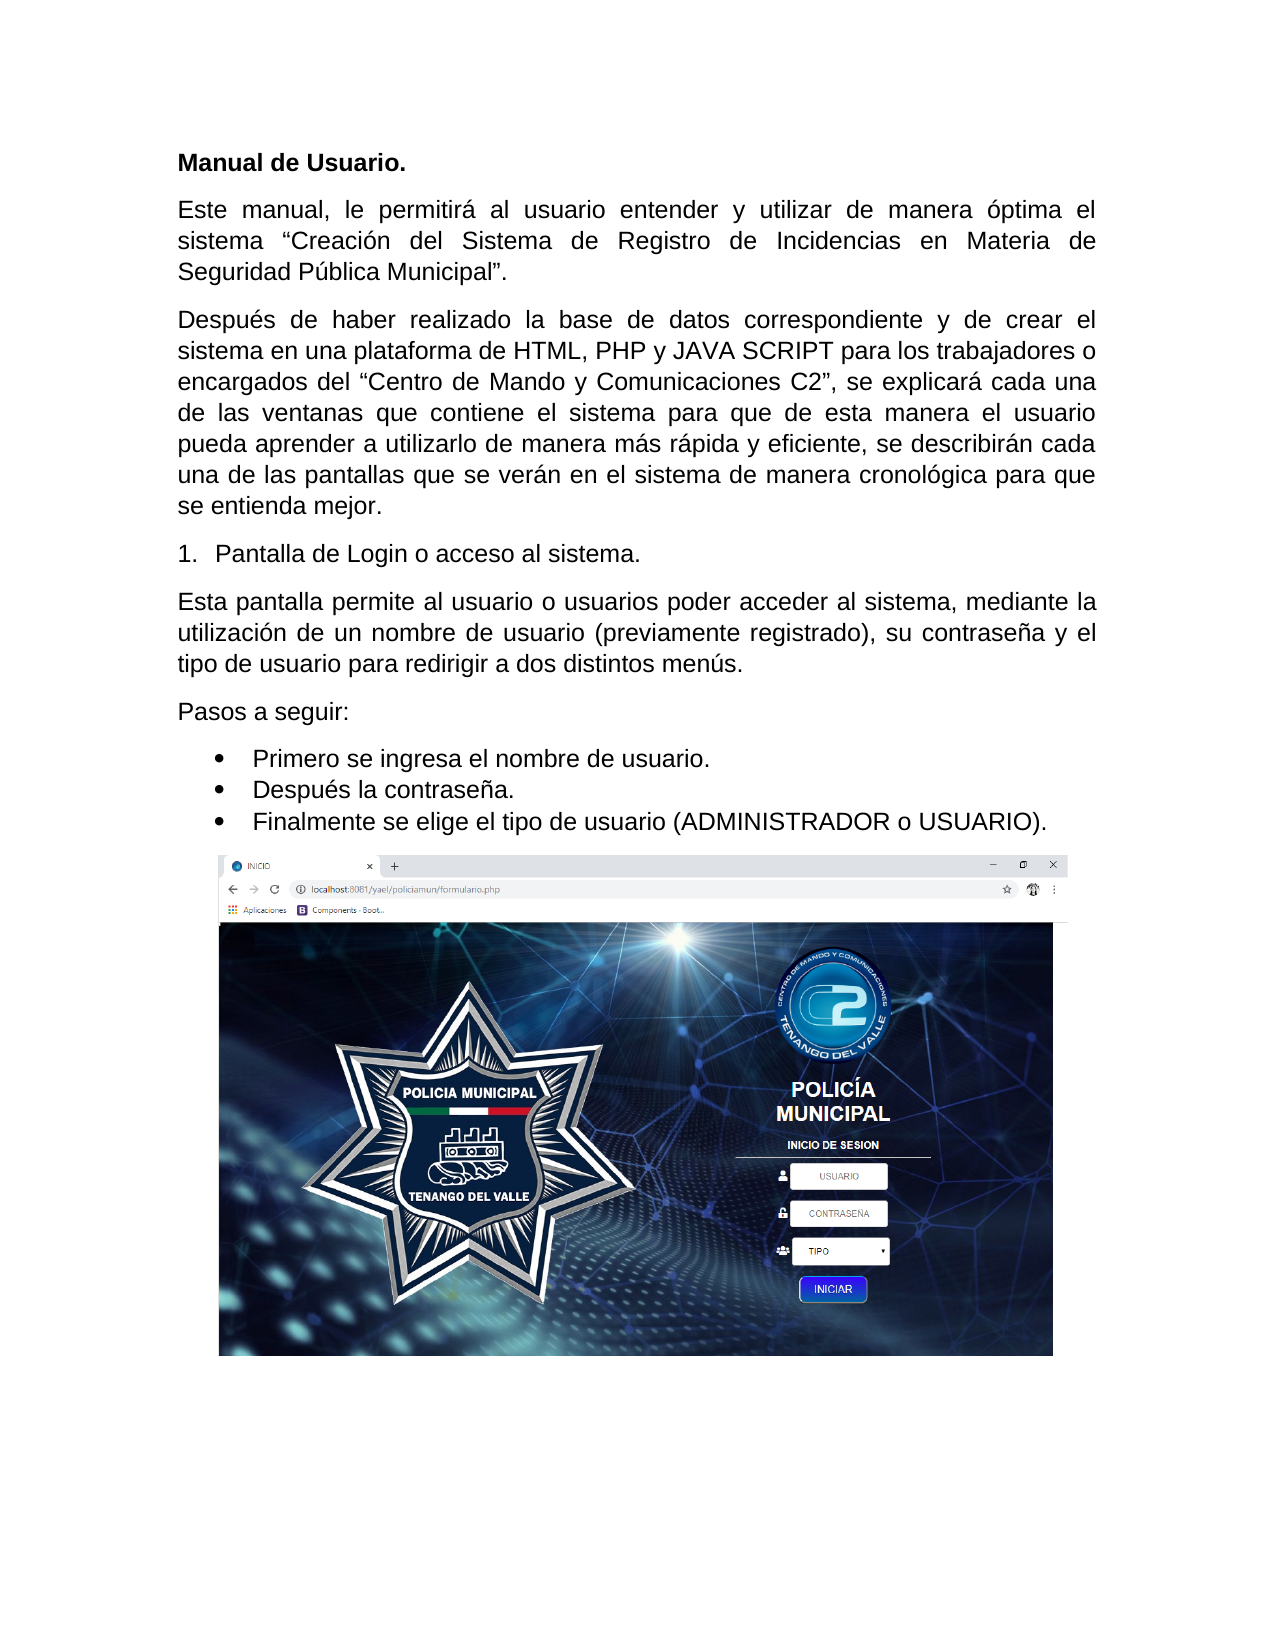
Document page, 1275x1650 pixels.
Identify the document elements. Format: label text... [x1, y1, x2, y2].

text Pasos a seguir: [177, 697, 1098, 725]
list Pantalla de Login o acceso al sistema. [177, 539, 1098, 568]
text Manual de Usuario. [177, 148, 1098, 176]
text Esta pantalla permite al usuario o usuarios poder acceder al sistema, mediante la utilización de un nombre de usuario (previamente registrado), su contraseña y el tipo de usuario para redirigir a dos distintos menús. [177, 587, 1098, 678]
picture [218, 855, 1068, 1356]
text Después de haber realizado la base de datos correspondiente y de crear el sistema en una plataforma de HTML, PHP y JAVA SCRIPT para los trabajadores o encargados del “Centro de Mando y Comunicaciones C2”, se explicará cada una de las ventanas que contiene el sistema para que de esta manera el usuario pueda aprender a utilizarlo de manera más rápida y eficiente, se describirán cada una de las pantallas que se verán en el sistema de manera cronológica para que se entienda mejor. [177, 305, 1098, 520]
text Este manual, le permitirá al usuario entender y utilizar de manera óptima el sistema “Creación del Sistema de Registro de Incidencias en Materia de Seguridad Pública Municipal”. [177, 195, 1098, 286]
list Primero se ingresa el nombre de usuario. [215, 744, 1098, 773]
list Después la contraseña. [215, 775, 1098, 804]
list Finalmente se elige el tipo de usuario (ADMINISTRADOR o USUARIO). [215, 807, 1098, 835]
